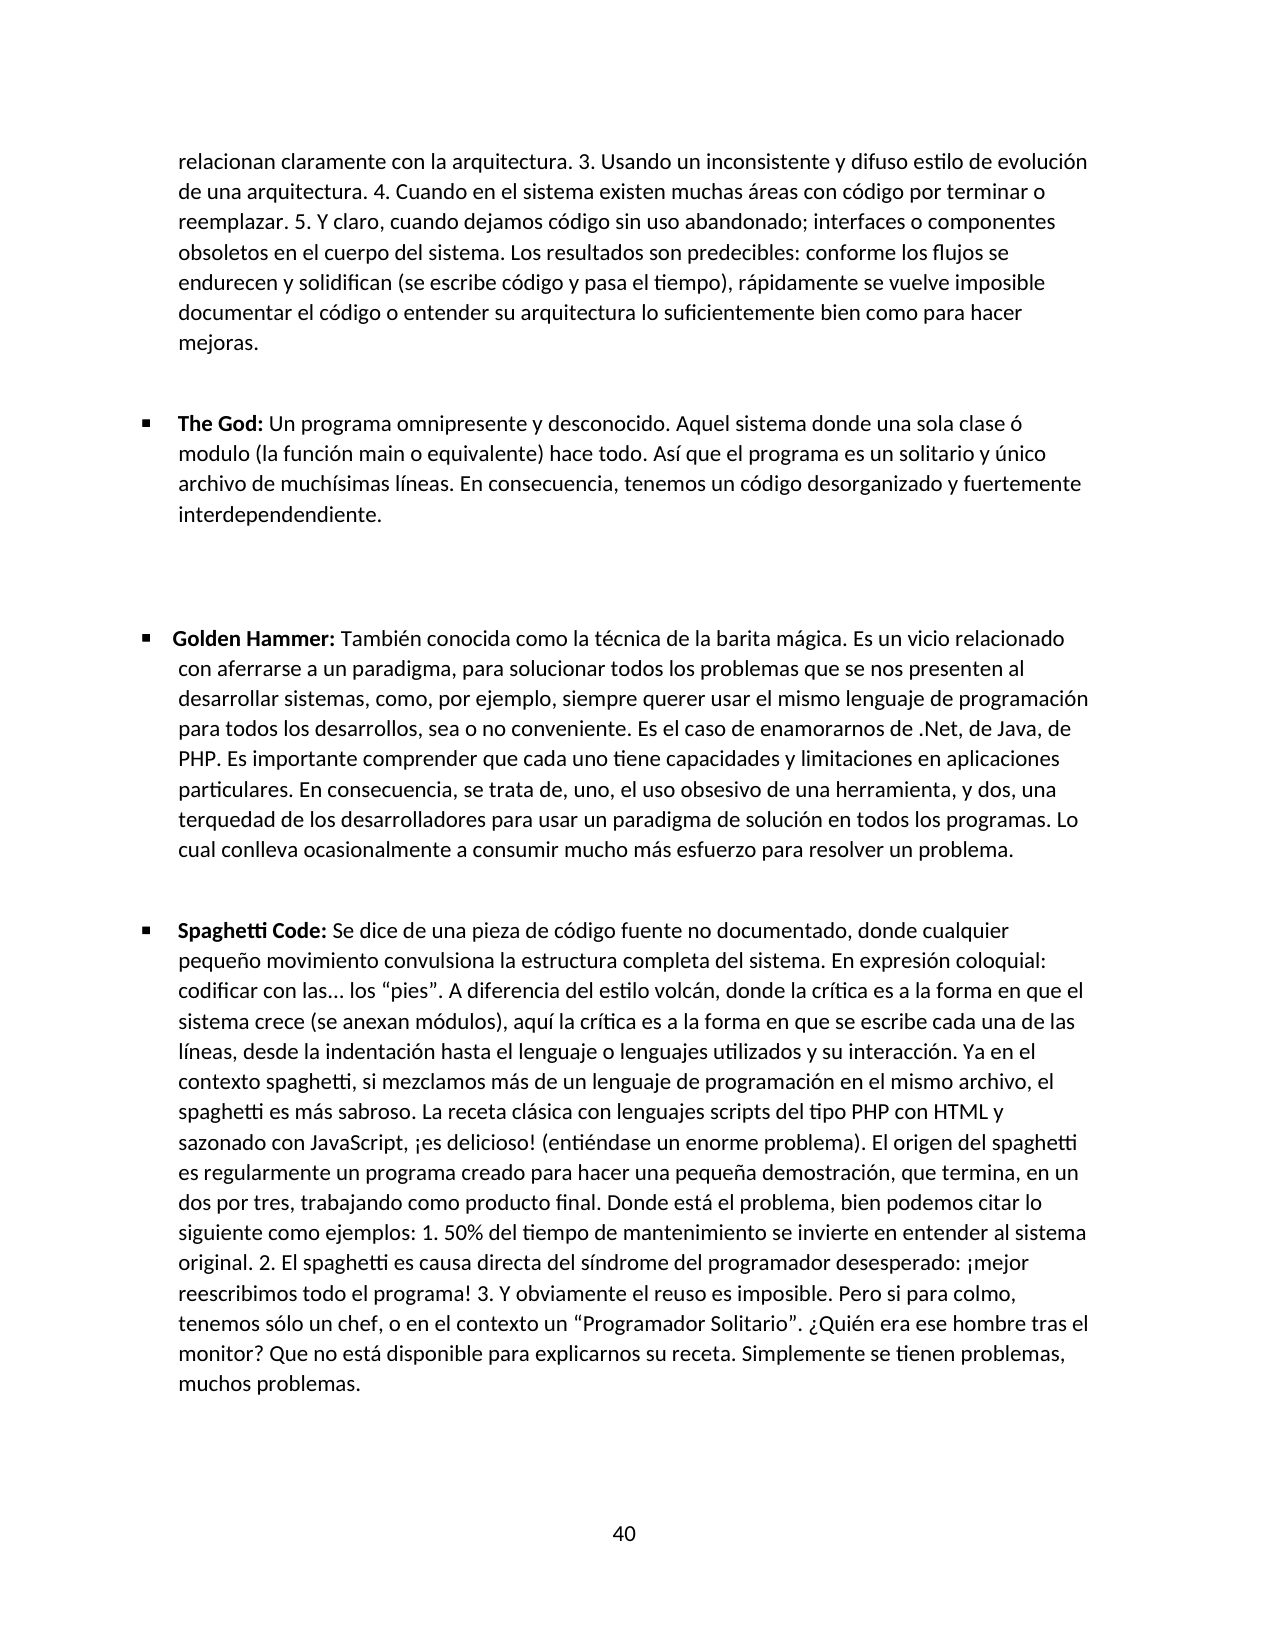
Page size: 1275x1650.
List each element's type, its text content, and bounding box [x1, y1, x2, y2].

list Golden Hammer: También conocida como la técnica de la barita mágica. Es un vicio relacionado con aferrarse a un paradigma, para solucionar todos los problemas que se nos presenten al desarrollar sistemas, como, por ejemplo, siempre querer usar el mismo lenguaje de programación para todos los desarrollos, sea o no conveniente. Es el caso de enamorarnos de .Net, de Java, de PHP. Es importante comprender que cada uno tiene capacidades y limitaciones en aplicaciones particulares. En consecuencia, se trata de, uno, el uso obsesivo de una herramienta, y dos, una terquedad de los desarrolladores para usar un paradigma de solución en todos los programas. Lo cual conlleva ocasionalmente a consumir mucho más esfuerzo para resolver un problema. [141, 624, 1098, 863]
list The God: Un programa omnipresente y desconocido. Aquel sistema donde una sola clase ó modulo (la función main o equivalente) hace todo. Así que el programa es un solitario y único archivo de muchísimas líneas. En consecuencia, tenemos un código desorganizado y fuertemente interdependendiente. [141, 409, 1098, 528]
list Spaghetti Code: Se dice de una pieza de código fuente no documentado, donde cualquier pequeño movimiento convulsiona la estructura completa del sistema. En expresión coloquial: codificar con las... los “pies”. A diferencia del estilo volcán, donde la crítica es a la forma en que el sistema crece (se anexan módulos), aquí la crítica es a la forma en que se escribe cada una de las líneas, desde la indentación hasta el lenguaje o lenguajes utilizados y su interacción. Ya en el contexto spaghetti, si mezclamos más de un lenguaje de programación en el mismo archivo, el spaghetti es más sabroso. La receta clásica con lenguajes scripts del tipo PHP con HTML y sazonado con JavaScript, ¡es delicioso! (entiéndase un enorme problema). El origen del spaghetti es regularmente un programa creado para hacer una pequeña demostración, que termina, en un dos por tres, trabajando como producto final. Donde está el problema, bien podemos citar lo siguiente como ejemplos: 1. 50% del tiempo de mantenimiento se invierte en entender al sistema original. 2. El spaghetti es causa directa del síndrome del programador desesperado: ¡mejor reescribimos todo el programa! 3. Y obviamente el reuso es imposible. Pero si para colmo, tenemos sólo un chef, o en el contexto un “Programador Solitario”. ¿Quién era ese hombre tras el monitor? Que no está disponible para explicarnos su receta. Simplemente se tienen problemas, muchos problemas. [141, 916, 1098, 1397]
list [141, 147, 1098, 356]
